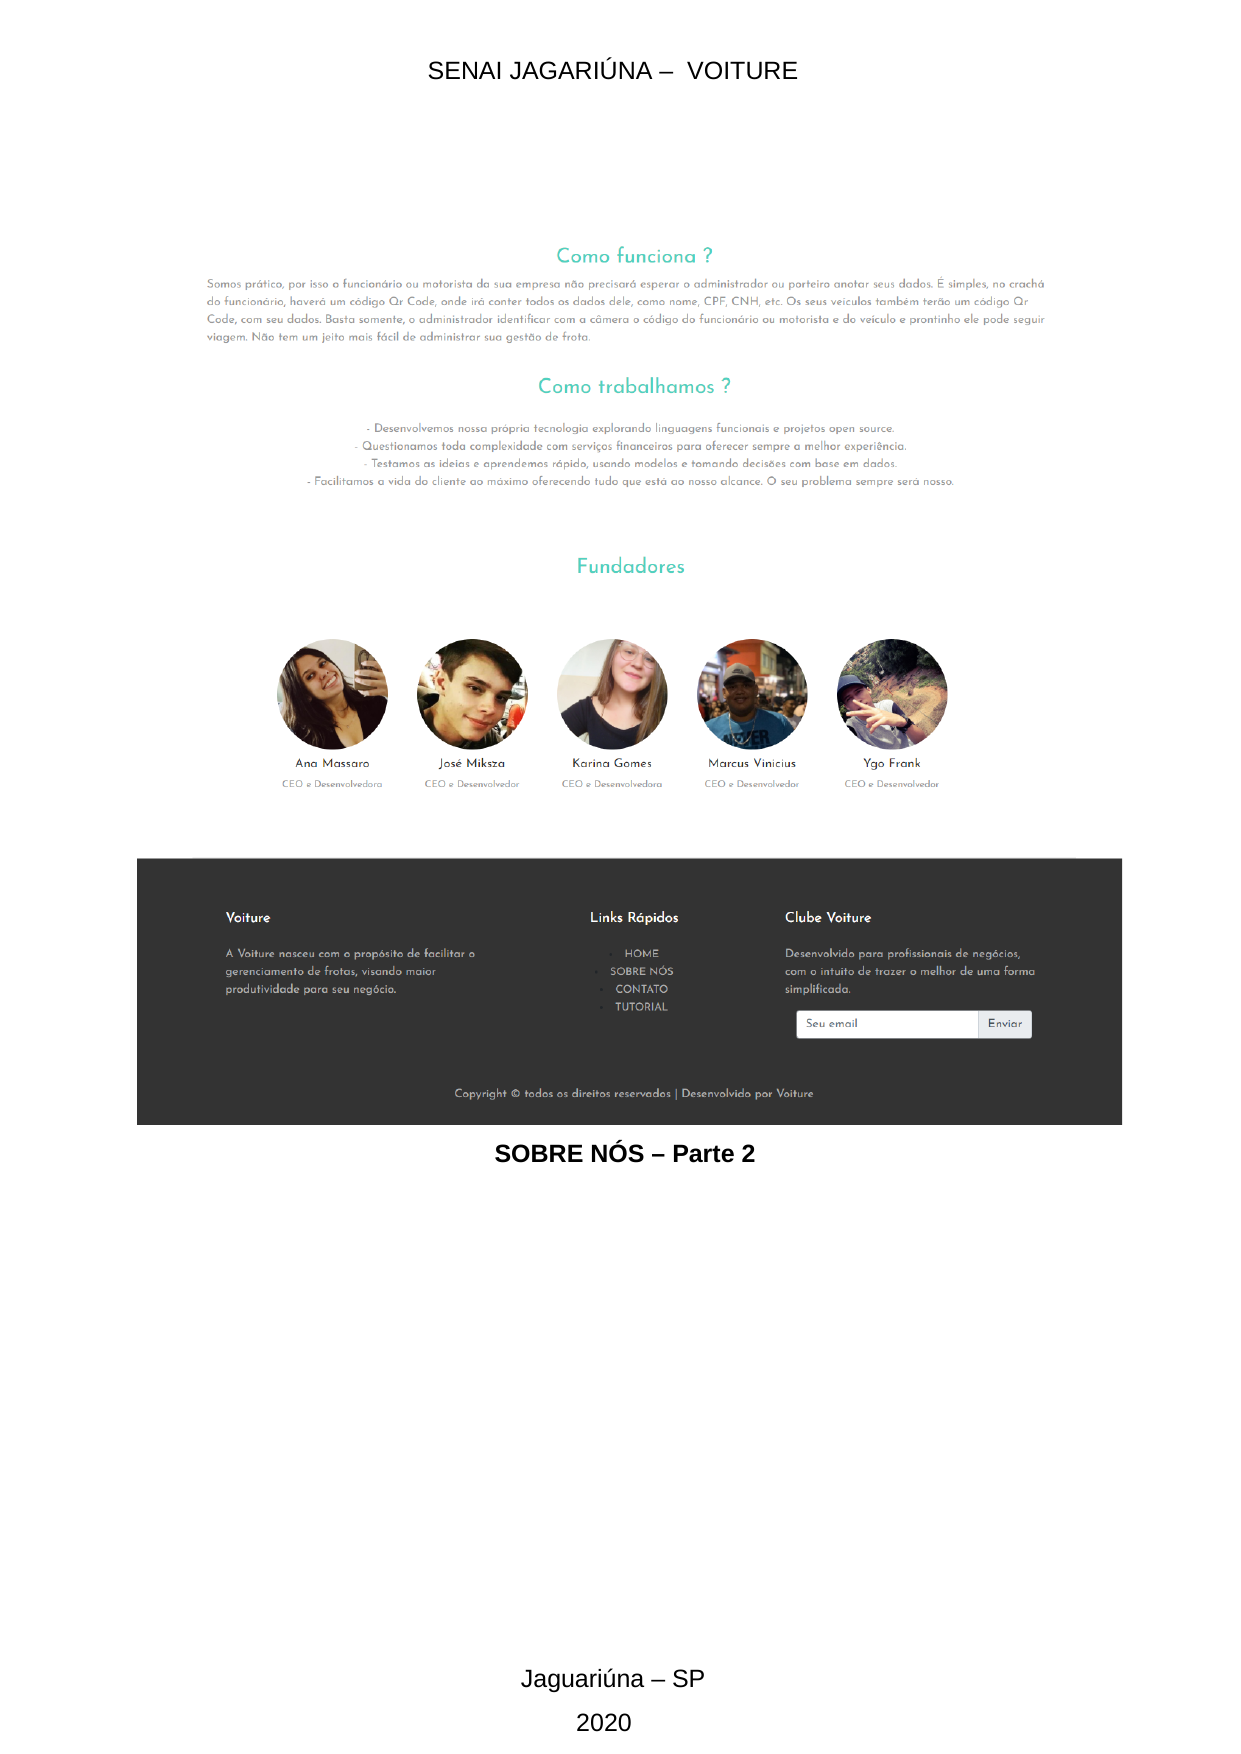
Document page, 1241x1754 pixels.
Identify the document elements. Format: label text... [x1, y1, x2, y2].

picture [137, 229, 1123, 1125]
text SOBRE NÓS – Parte 2 [137, 1139, 1151, 1168]
